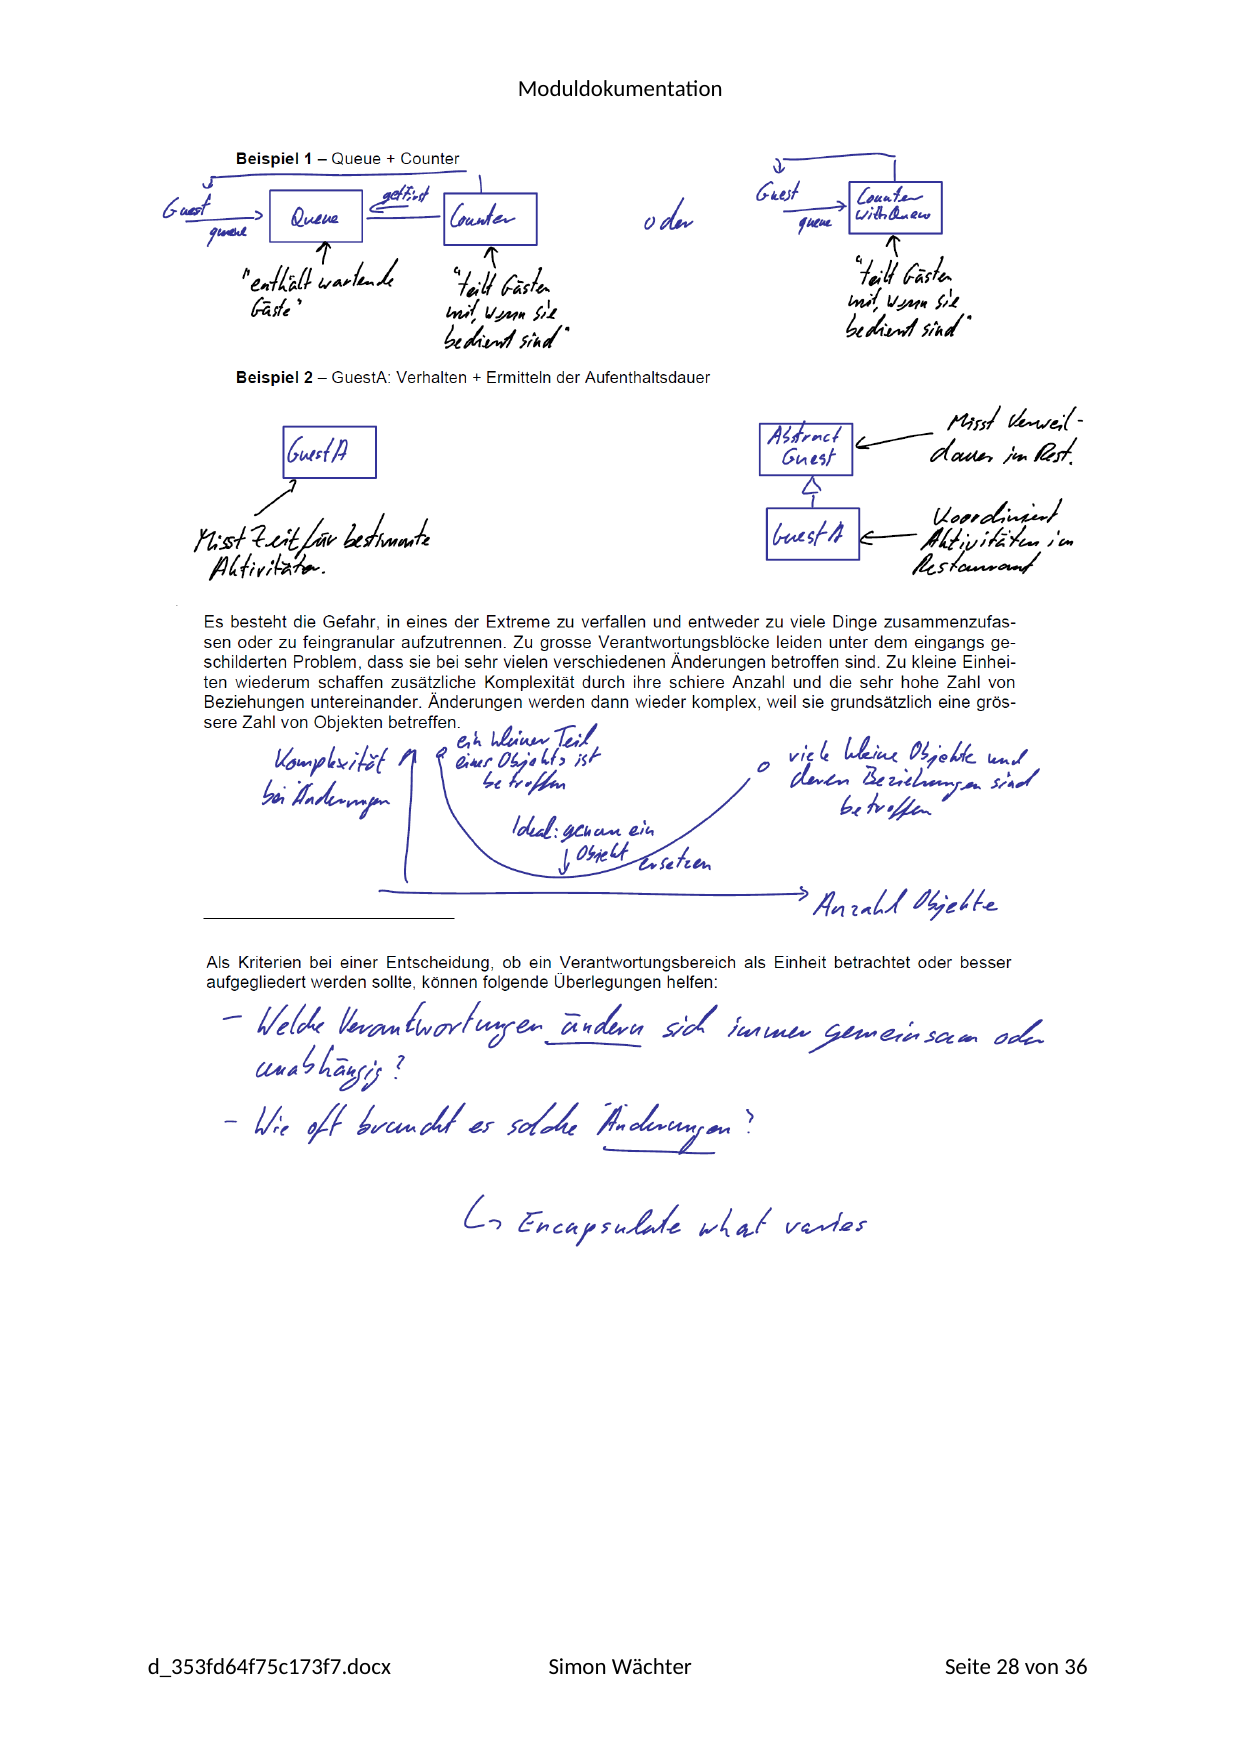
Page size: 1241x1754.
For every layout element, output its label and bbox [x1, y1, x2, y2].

picture [147, 147, 1093, 587]
picture [147, 942, 1093, 1254]
picture [147, 605, 1093, 924]
